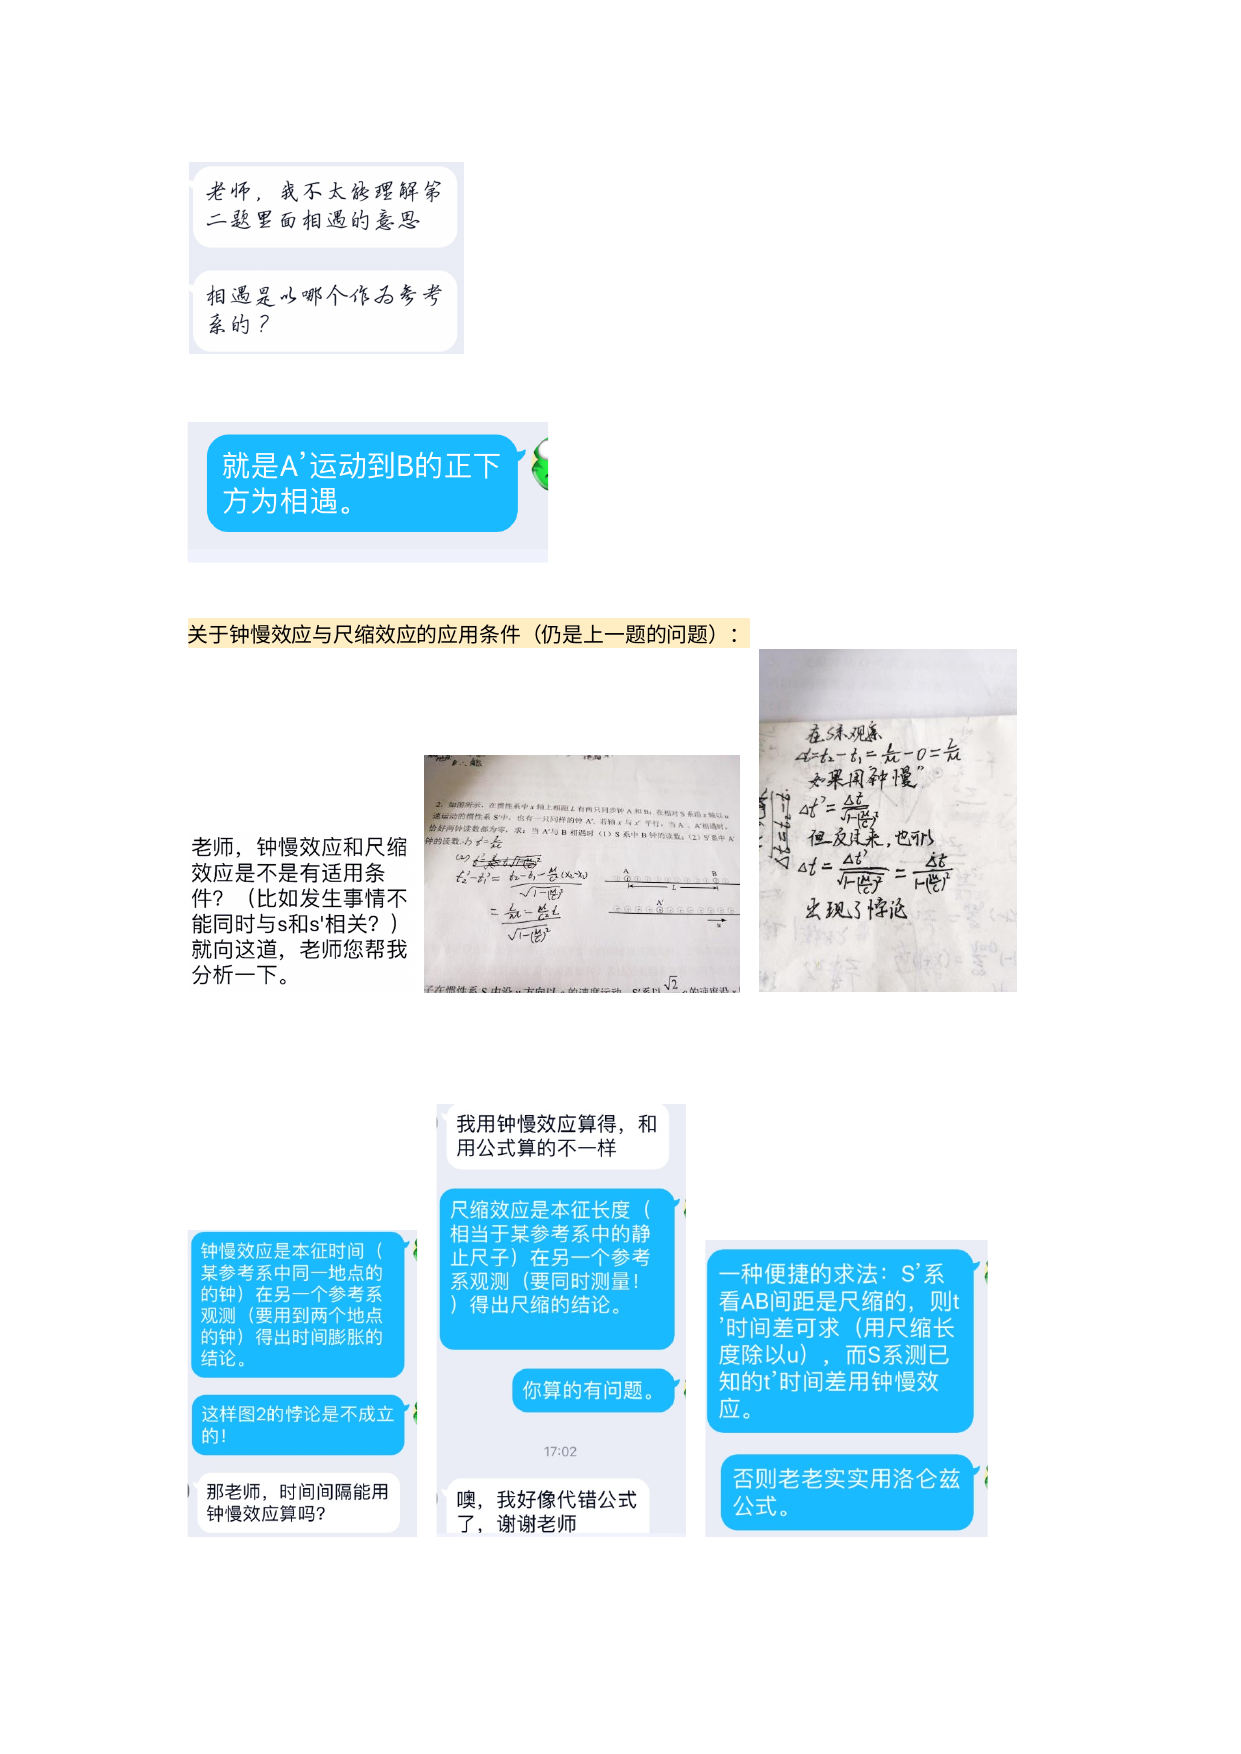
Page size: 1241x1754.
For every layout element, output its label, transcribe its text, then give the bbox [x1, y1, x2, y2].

picture [187, 1230, 418, 1537]
picture [187, 422, 549, 569]
picture [424, 755, 740, 993]
picture [187, 162, 464, 354]
picture [436, 1104, 686, 1537]
picture [705, 1240, 988, 1537]
text 关于钟慢效应与尺缩效应的应用条件（仍是上一题的问题）： [187, 617, 1053, 649]
picture [187, 833, 415, 994]
picture [759, 649, 1017, 992]
